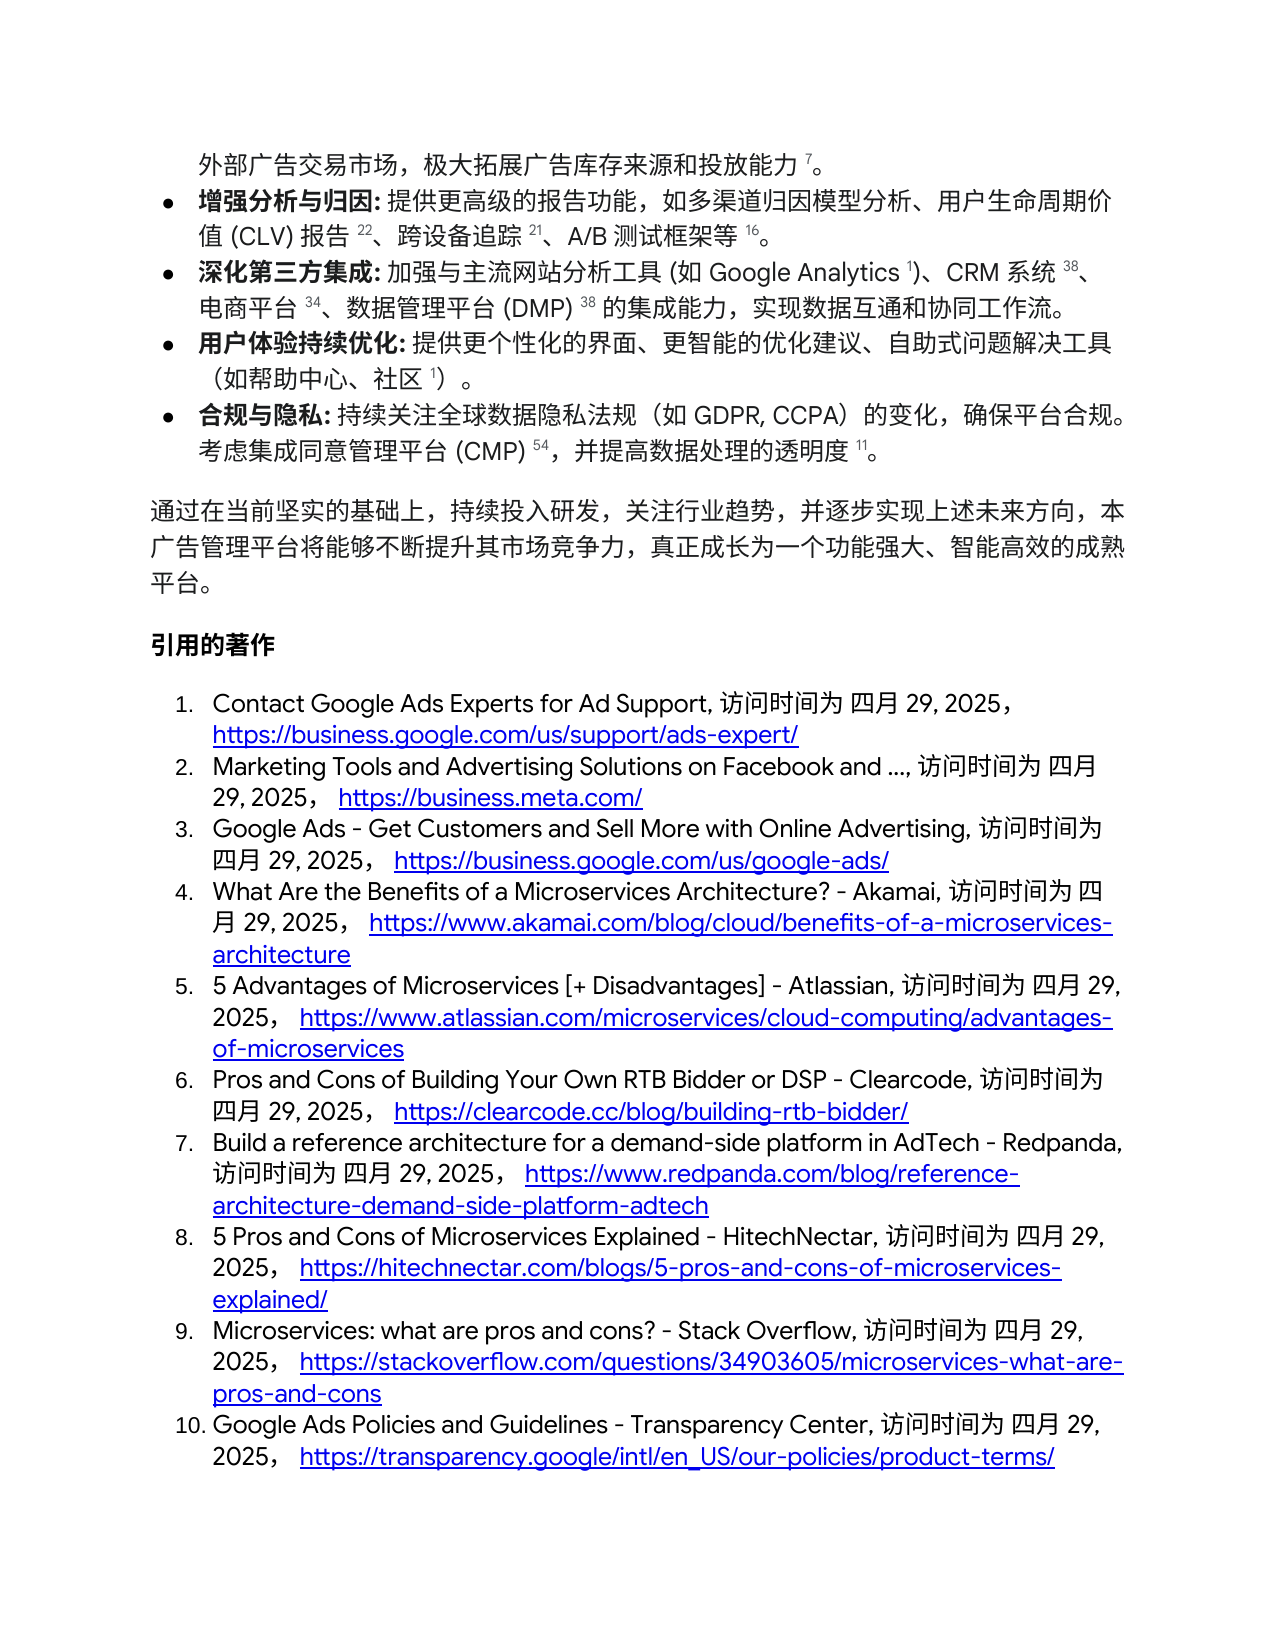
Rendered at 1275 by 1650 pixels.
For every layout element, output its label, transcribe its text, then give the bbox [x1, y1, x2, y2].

list Google Ads - Get Customers and Sell More with Online Advertising, 访问时间为 四月 29, 2025， https://business.google.com/us/google-ads/ [175, 814, 1125, 876]
list Contact Google Ads Experts for Ad Support, 访问时间为 四月 29, 2025， https://business.google.com/us/support/ads-expert/ [175, 688, 1125, 751]
list 5 Advantages of Microservices [+ Disadvantages] - Atlassian, 访问时间为 四月 29, 2025， https://www.atlassian.com/microservices/cloud-computing/advantages-of-microservices [175, 970, 1125, 1064]
list Build a reference architecture for a demand-side platform in AdTech - Redpanda, 访问时间为 四月 29, 2025， https://www.redpanda.com/blog/reference-architecture-demand-side-platform-adtech [175, 1127, 1125, 1221]
list 用户体验持续优化: 提供更个性化的界面、更智能的优化建议、自助式问题解决工具（如帮助中心、社区 1）。 [161, 329, 1125, 396]
list 增强分析与归因: 提供更高级的报告功能，如多渠道归因模型分析、用户生命周期价值 (CLV) 报告 22、跨设备追踪 21、A/B 测试框架等 16。 [161, 186, 1125, 253]
list Microservices: what are pros and cons? - Stack Overflow, 访问时间为 四月 29, 2025， https://stackoverflow.com/questions/34903605/microservices-what-are-pros-and-cons [175, 1315, 1125, 1409]
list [175, 1409, 1125, 1472]
list What Are the Benefits of a Microservices Architecture? - Akamai, 访问时间为 四月 29, 2025， https://www.akamai.com/blog/cloud/benefits-of-a-microservices-architecture [175, 876, 1125, 970]
text 通过在当前坚实的基础上，持续投入研发，关注行业趋势，并逐步实现上述未来方向，本广告管理平台将能够不断提升其市场竞争力，真正成长为一个功能强大、智能高效的成熟平台。 [150, 497, 1125, 599]
list 5 Pros and Cons of Microservices Explained - HitechNectar, 访问时间为 四月 29, 2025， https://hitechnectar.com/blogs/5-pros-and-cons-of-microservices-explained/ [175, 1221, 1125, 1315]
subtitle 引用的著作 [150, 630, 1125, 662]
list Pros and Cons of Building Your Own RTB Bidder or DSP - Clearcode, 访问时间为 四月 29, 2025， https://clearcode.cc/blog/building-rtb-bidder/ [175, 1064, 1125, 1127]
list 合规与隐私: 持续关注全球数据隐私法规（如 GDPR, CCPA）的变化，确保平台合规。考虑集成同意管理平台 (CMP) 54，并提高数据处理的透明度 11。 [161, 400, 1125, 467]
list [161, 150, 1125, 181]
list Marketing Tools and Advertising Solutions on Facebook and ..., 访问时间为 四月 29, 2025， https://business.meta.com/ [175, 751, 1125, 814]
list 深化第三方集成: 加强与主流网站分析工具 (如 Google Analytics 1)、CRM 系统 38、电商平台 34、数据管理平台 (DMP) 38 的集成能力，实现数据互通和协同工作流。 [161, 257, 1125, 324]
